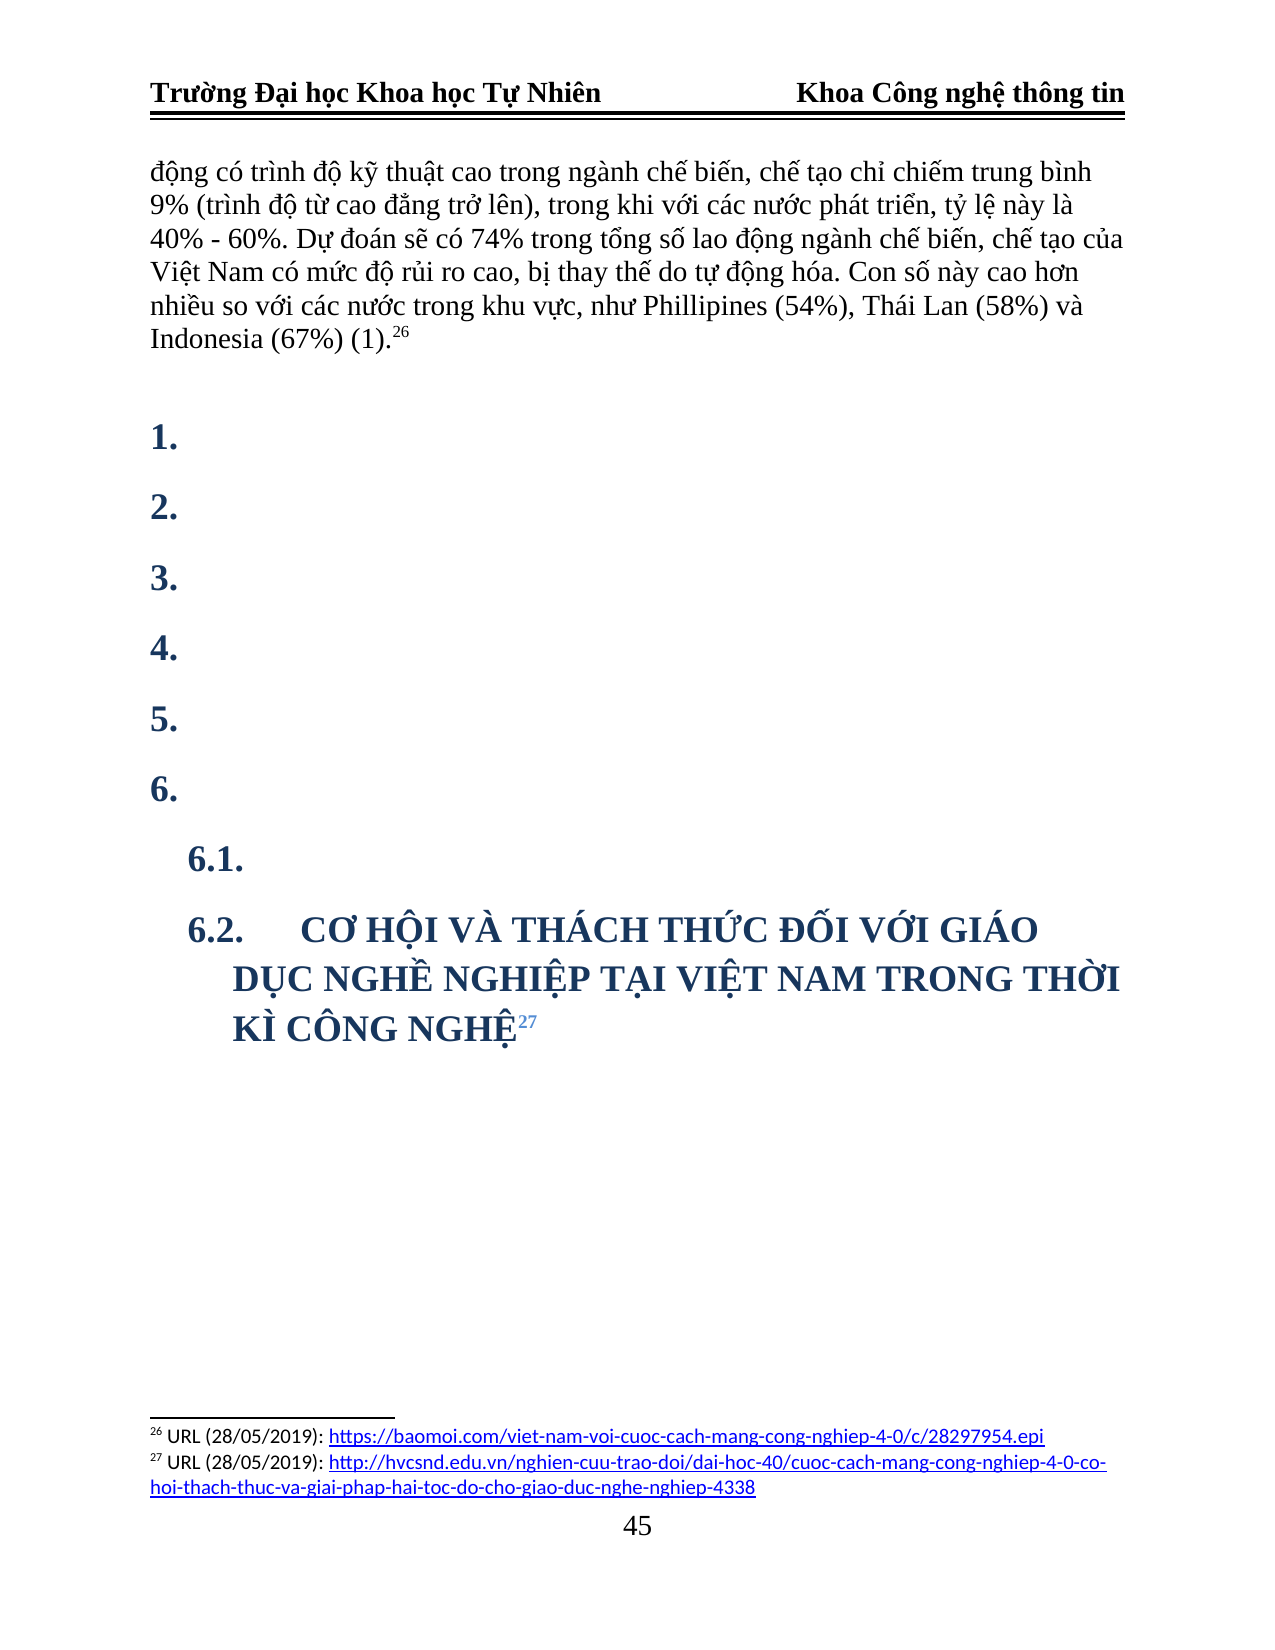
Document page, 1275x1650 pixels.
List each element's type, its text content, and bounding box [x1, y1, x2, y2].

subtitle Cơ hội và thách thức đối với giáo dục nghề nghiệp tại Việt Nam trong thời kì công nghệ [187, 907, 1125, 1049]
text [150, 154, 1125, 355]
